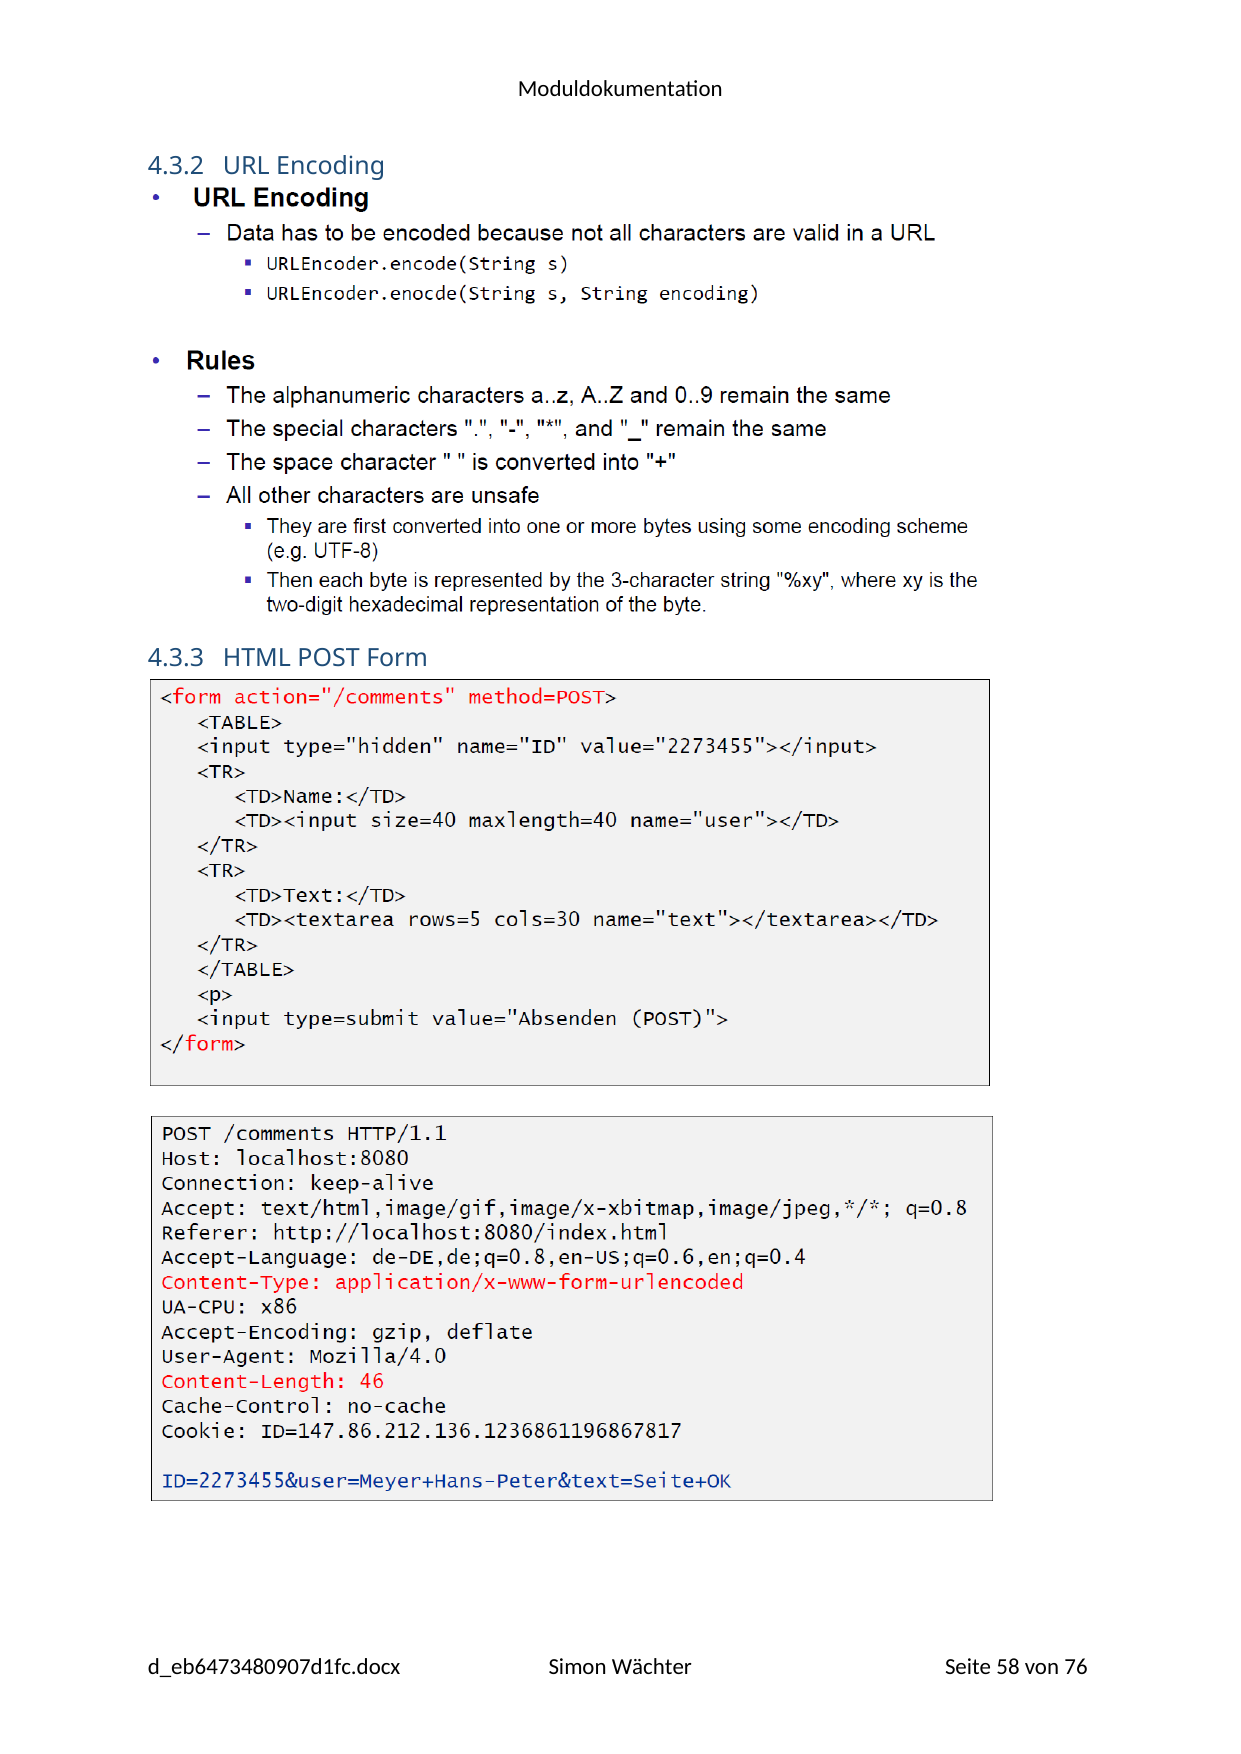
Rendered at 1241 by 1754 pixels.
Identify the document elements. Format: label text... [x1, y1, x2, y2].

subtitle URL Encoding [148, 148, 1093, 182]
picture [147, 184, 985, 621]
subtitle HTML POST Form [148, 639, 1093, 673]
picture [147, 1110, 998, 1507]
picture [147, 676, 997, 1092]
